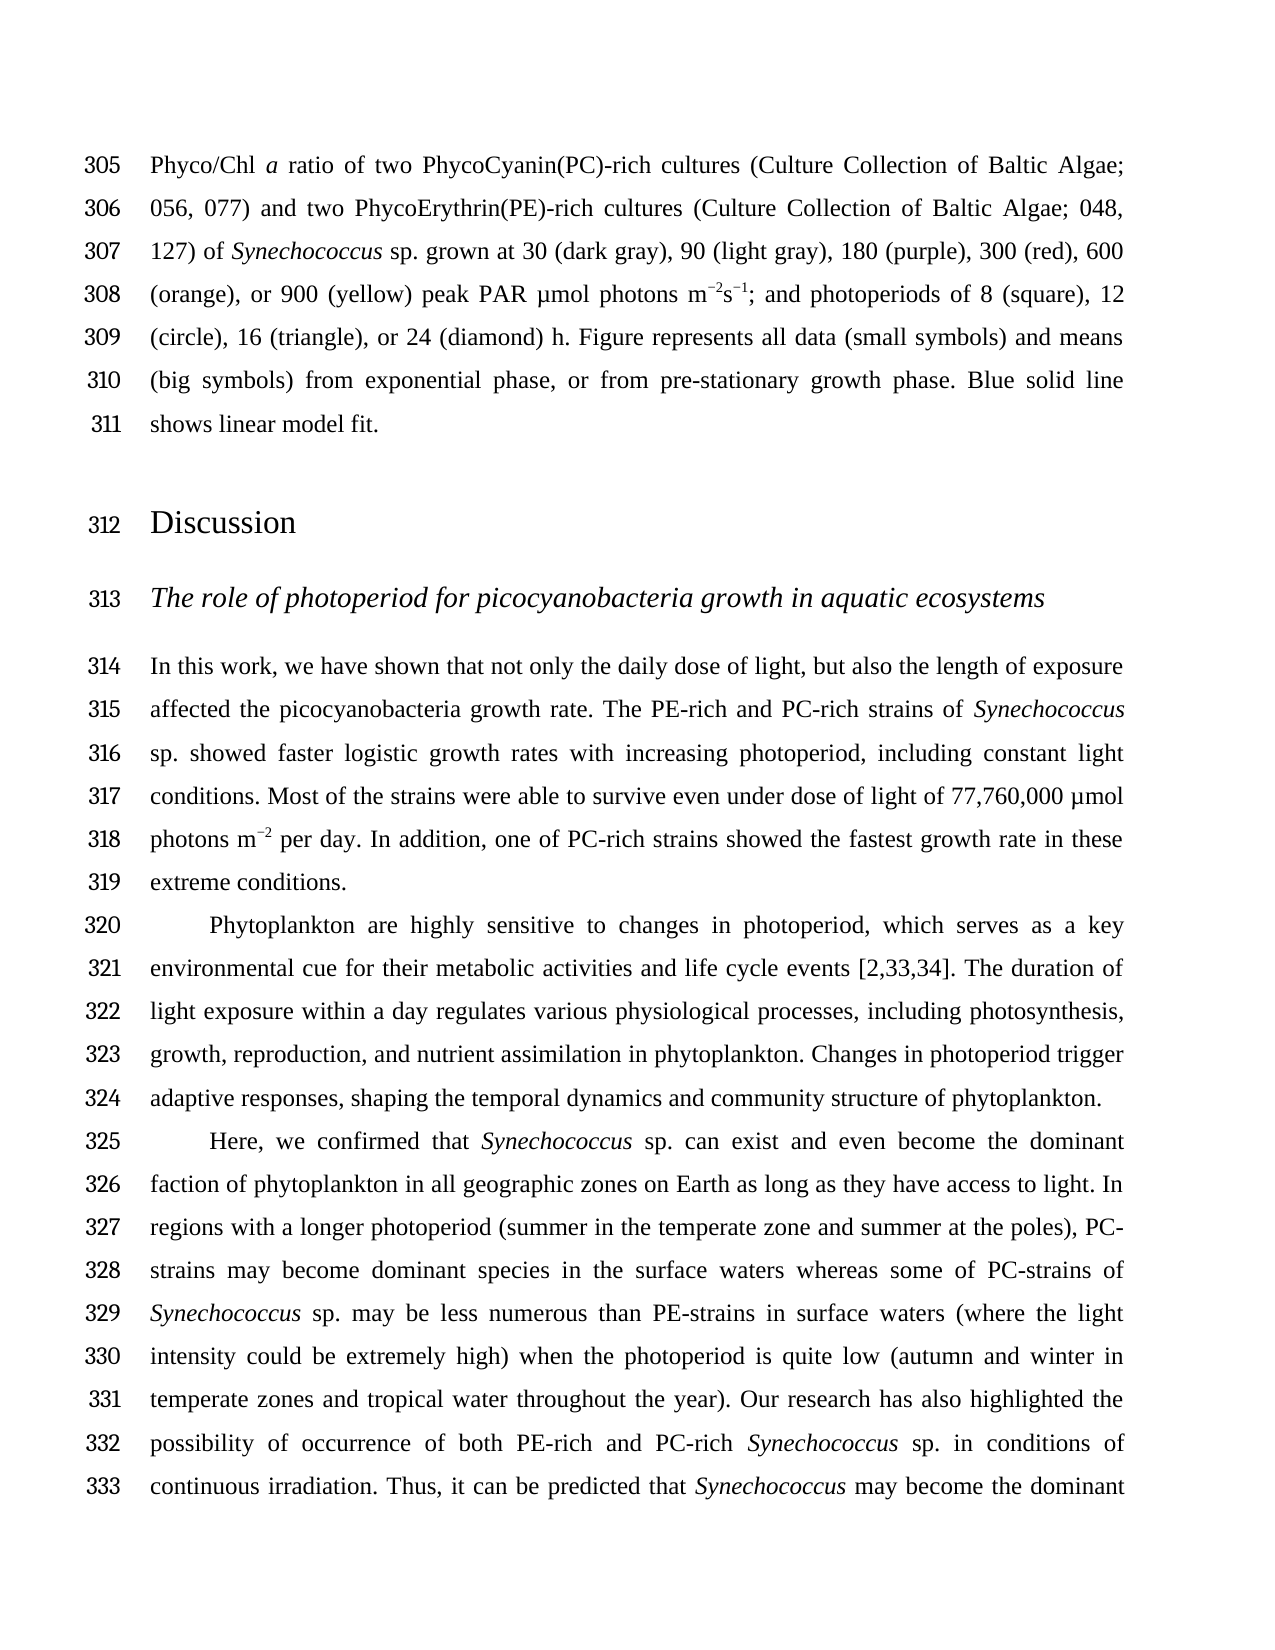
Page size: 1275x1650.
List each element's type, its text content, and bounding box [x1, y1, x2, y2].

subtitle The role of photoperiod for picocyanobacteria growth in aquatic ecosystems [150, 580, 1125, 614]
text In this work, we have shown that not only the daily dose of light, but also the length of exposure affected the picocyanobacteria growth rate. The PE-rich and PC-rich strains of Synechococcus sp. showed faster logistic growth rates with increasing photoperiod, including constant light conditions. Most of the strains were able to survive even under dose of light of 77,760,000 µmol photons m−2 per day. In addition, one of PC-rich strains showed the fastest growth rate in these extreme conditions. [150, 651, 1125, 896]
text Phytoplankton are highly sensitive to changes in photoperiod, which serves as a key environmental cue for their metabolic activities and life cycle events [2,33,34]. The duration of light exposure within a day regulates various physiological processes, including photosynthesis, growth, reproduction, and nutrient assimilation in phytoplankton. Changes in photoperiod trigger adaptive responses, shaping the temporal dynamics and community structure of phytoplankton. [150, 910, 1125, 1111]
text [150, 150, 1125, 437]
subtitle Discussion [150, 502, 1125, 540]
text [150, 1126, 1125, 1499]
